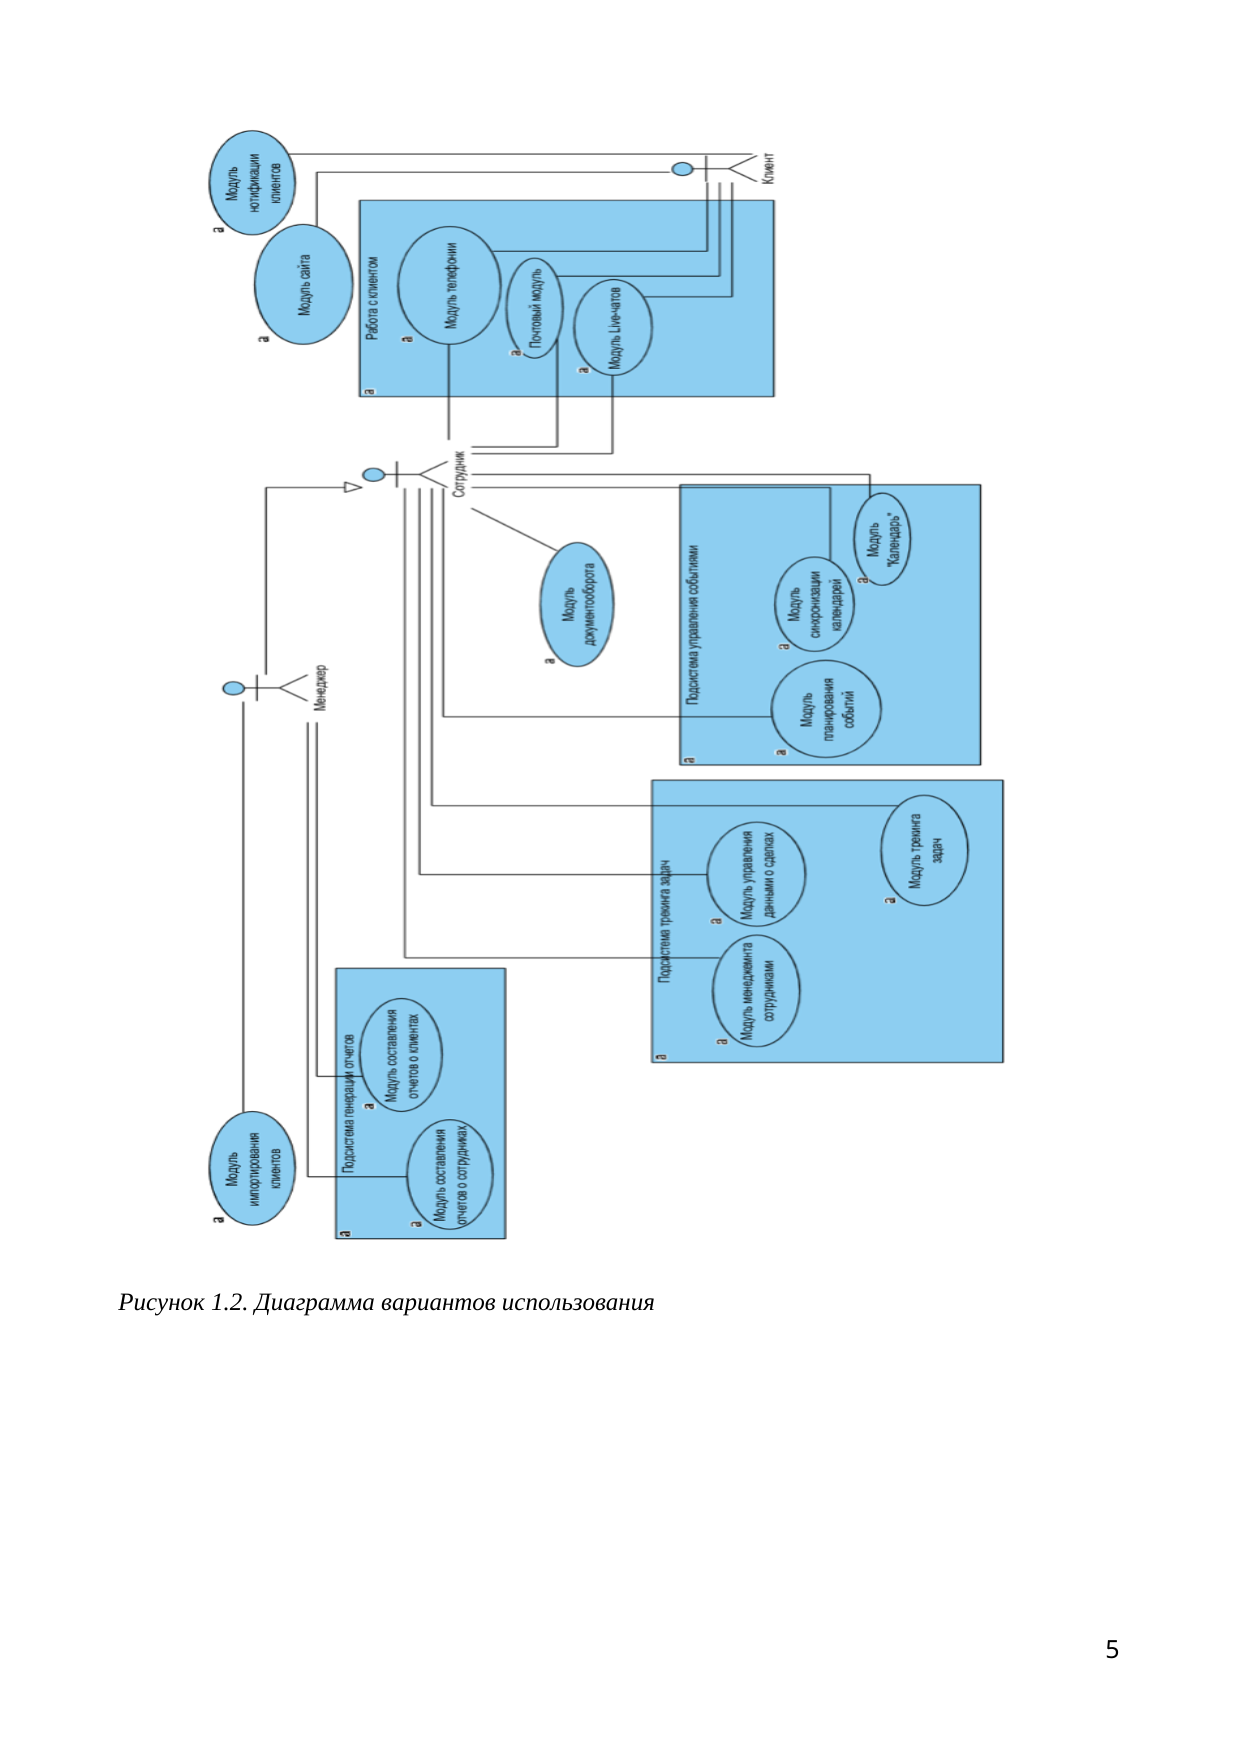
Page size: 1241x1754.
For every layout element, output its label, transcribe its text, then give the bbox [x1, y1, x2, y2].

picture [162, 119, 1034, 1262]
